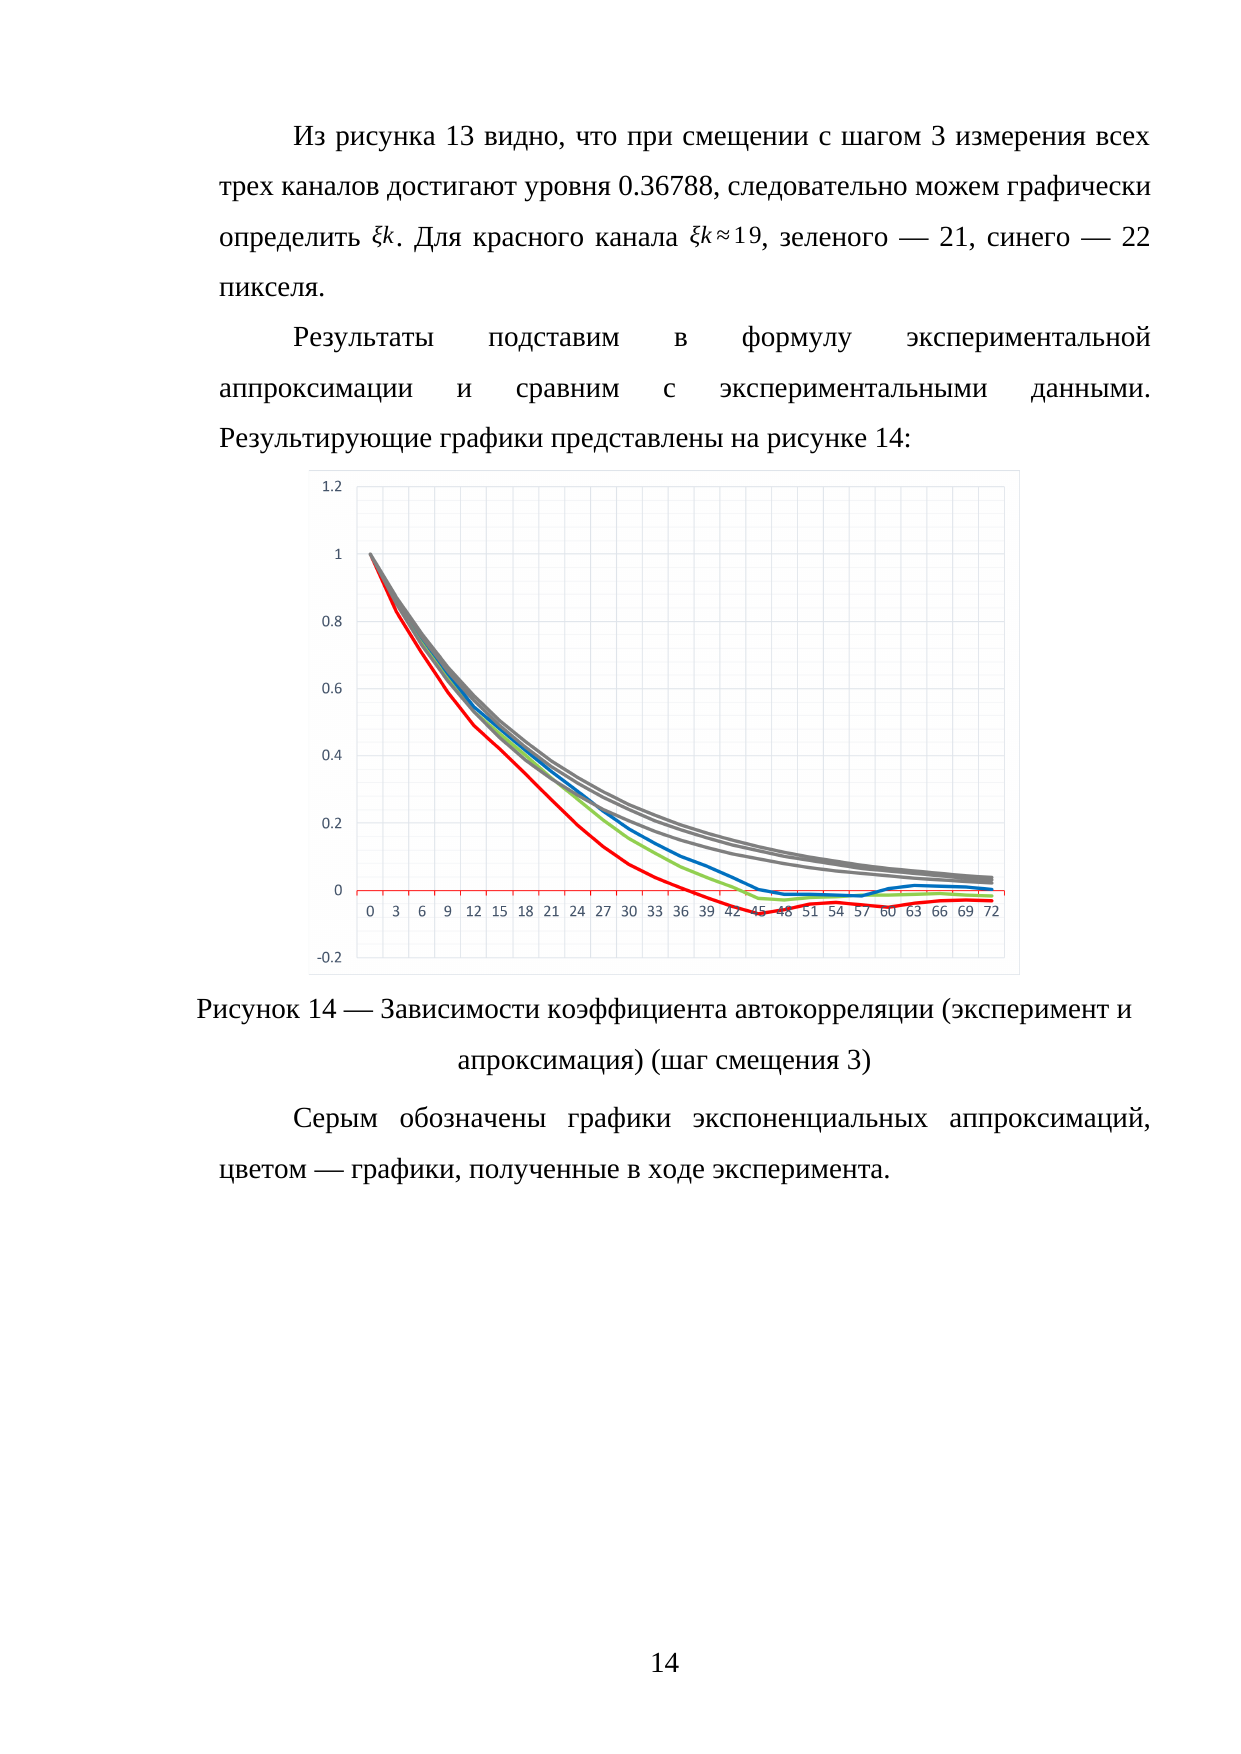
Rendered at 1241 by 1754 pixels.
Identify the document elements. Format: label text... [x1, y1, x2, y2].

text Результаты подставим в формулу экспериментальной аппроксимации и сравним с экспериментальными данными. Результирующие графики представлены на рисунке 14: [219, 319, 1152, 453]
text Из рисунка 13 видно, что при смещении с шагом 3 измерения всех трех каналов достигают уровня 0.36788, следовательно можем графически определить . Для красного канала , зеленого — 21, синего — 22 пикселя. [219, 118, 1152, 303]
text Рисунок 14 — Зависимости коэффициента автокорреляции (эксперимент и апроксимация) (шаг смещения 3) [177, 992, 1152, 1075]
picture [308, 470, 1020, 975]
text Серым обозначены графики экспоненциальных аппроксимаций, цветом — графики, полученные в ходе эксперимента. [219, 1101, 1152, 1184]
